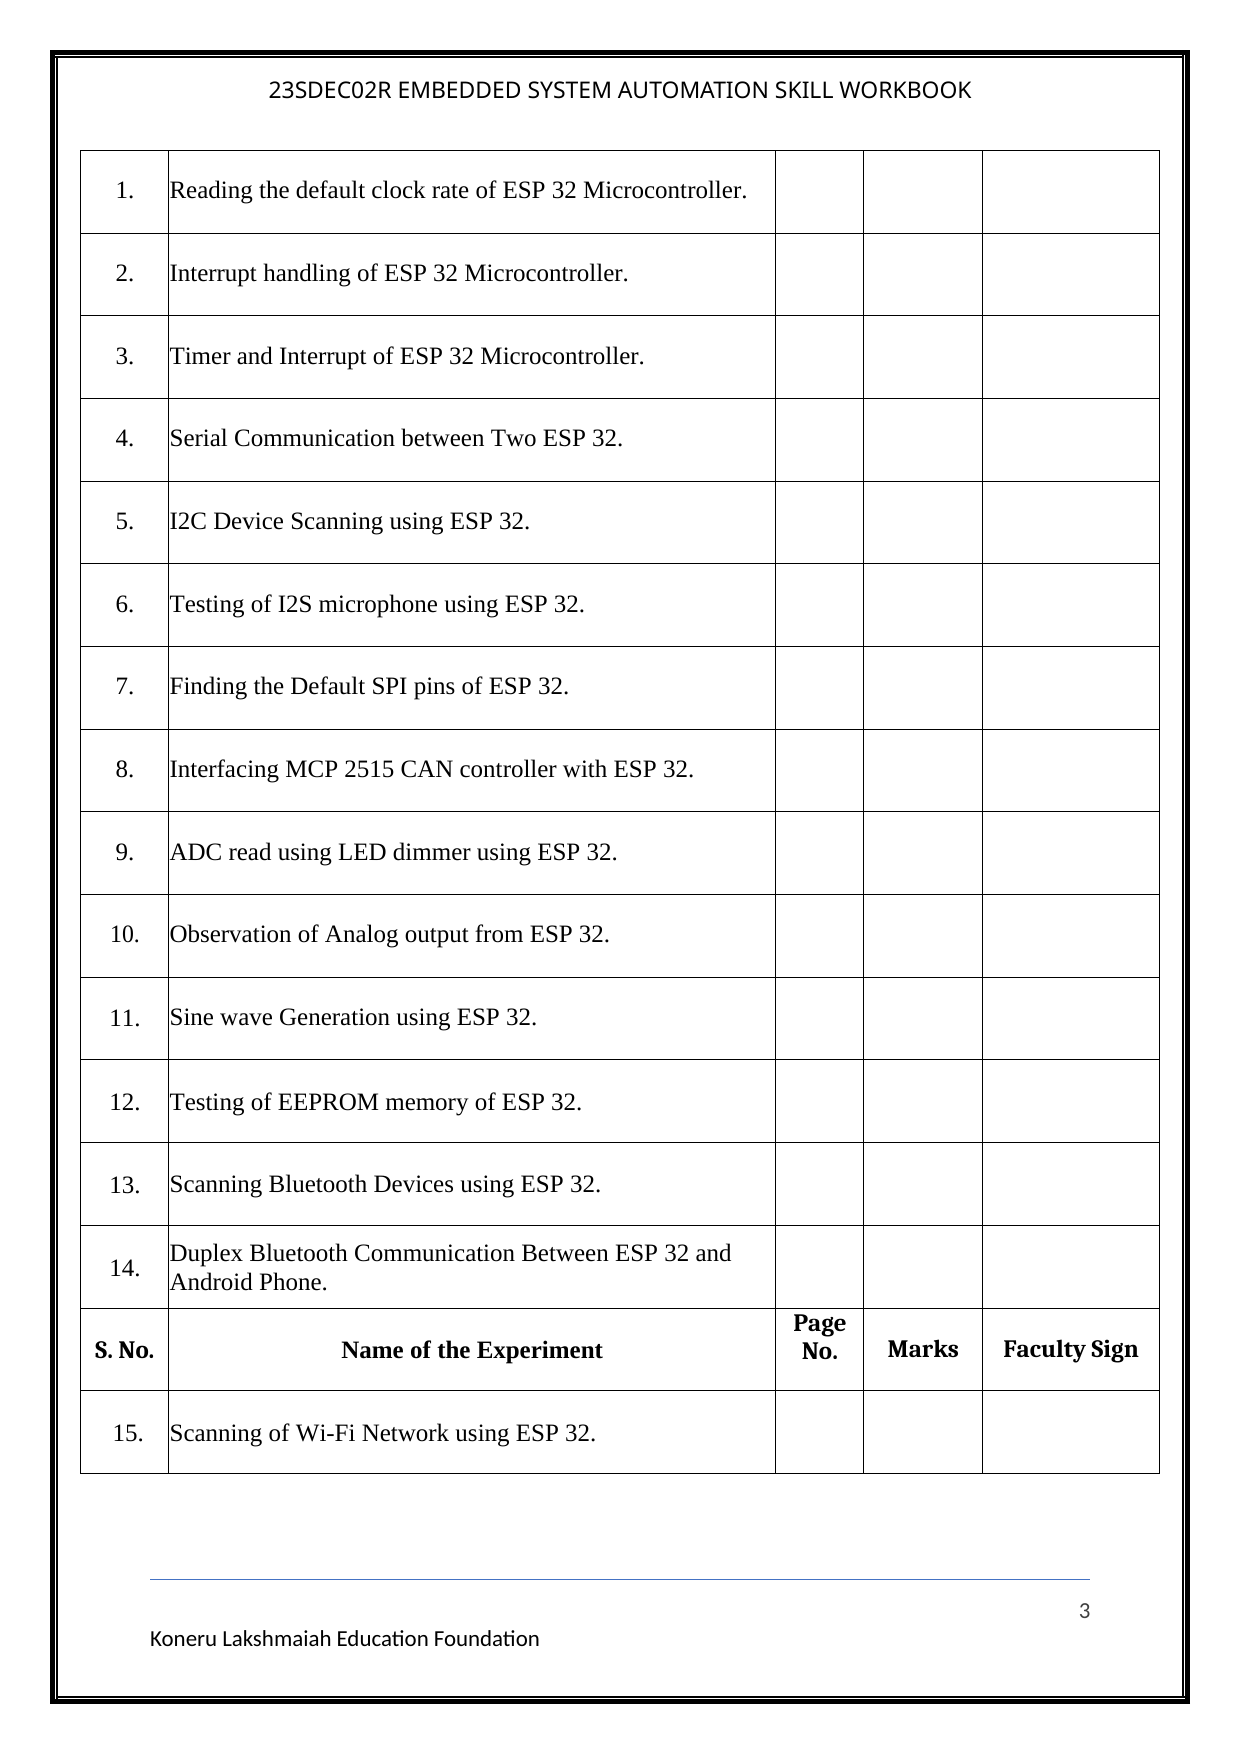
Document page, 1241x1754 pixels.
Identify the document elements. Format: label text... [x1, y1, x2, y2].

table_cell [864, 151, 982, 233]
table_cell [776, 978, 863, 1059]
table_cell Marks [864, 1309, 982, 1390]
table_cell Scanning of Wi-Fi Network using ESP 32. [169, 1391, 775, 1473]
table_cell 12. [81, 1060, 168, 1142]
table_cell Interfacing MCP 2515 CAN controller with ESP 32. [169, 730, 775, 811]
table_cell 11. [81, 978, 168, 1059]
table_cell Reading the default clock rate of ESP 32 Microcontroller. [169, 151, 775, 233]
table_cell [776, 316, 863, 398]
table_cell [983, 647, 1159, 729]
table_cell [864, 1391, 982, 1473]
table_cell Name of the Experiment [169, 1309, 775, 1390]
table_cell Testing of I2S microphone using ESP 32. [169, 564, 775, 646]
table_cell I2C Device Scanning using ESP 32. [169, 482, 775, 563]
table_cell Duplex Bluetooth Communication Between ESP 32 and Android Phone. [169, 1226, 775, 1307]
table_cell [983, 1226, 1159, 1307]
table_cell [776, 730, 863, 811]
table_cell [864, 730, 982, 811]
table_cell [776, 234, 863, 315]
table_cell [983, 812, 1159, 894]
table_cell [983, 895, 1159, 977]
table_cell [864, 1060, 982, 1142]
table_cell Page No. [776, 1309, 863, 1390]
table_cell [983, 482, 1159, 563]
table_cell Timer and Interrupt of ESP 32 Microcontroller. [169, 316, 775, 398]
table_cell [864, 316, 982, 398]
table_cell [776, 812, 863, 894]
table_cell [983, 564, 1159, 646]
table_cell [983, 151, 1159, 233]
table_cell 8. [81, 730, 168, 811]
table_cell [776, 399, 863, 481]
table_cell [776, 564, 863, 646]
table_cell [864, 1143, 982, 1225]
table_cell [776, 895, 863, 977]
table_cell 1. [81, 151, 168, 233]
table_cell [983, 978, 1159, 1059]
table_cell [776, 151, 863, 233]
table_cell 3. [81, 316, 168, 398]
table_cell [864, 895, 982, 977]
table_cell 5. [81, 482, 168, 563]
table_cell Scanning Bluetooth Devices using ESP 32. [169, 1143, 775, 1225]
table_cell 7. [81, 647, 168, 729]
table_cell Sine wave Generation using ESP 32. [169, 978, 775, 1059]
table_cell [864, 978, 982, 1059]
table_cell 15. [81, 1391, 168, 1473]
table_cell [983, 399, 1159, 481]
table_cell S. No. [81, 1309, 168, 1390]
table_cell Faculty Sign [983, 1309, 1159, 1390]
table_cell ADC read using LED dimmer using ESP 32. [169, 812, 775, 894]
table_cell [864, 1226, 982, 1307]
table_cell [983, 730, 1159, 811]
table_cell 2. [81, 234, 168, 315]
table_cell [864, 812, 982, 894]
table_cell [864, 647, 982, 729]
table_cell Serial Communication between Two ESP 32. [169, 399, 775, 481]
table_cell 9. [81, 812, 168, 894]
table_cell [776, 1391, 863, 1473]
table_cell [776, 482, 863, 563]
table_cell 4. [81, 399, 168, 481]
table_cell [983, 316, 1159, 398]
table_cell 13. [81, 1143, 168, 1225]
table_cell [776, 1226, 863, 1307]
table_cell [864, 399, 982, 481]
table_cell 14. [81, 1226, 168, 1307]
table_cell [983, 1391, 1159, 1473]
table_cell Testing of EEPROM memory of ESP 32. [169, 1060, 775, 1142]
table_cell [983, 234, 1159, 315]
table_cell Interrupt handling of ESP 32 Microcontroller. [169, 234, 775, 315]
table_cell Finding the Default SPI pins of ESP 32. [169, 647, 775, 729]
table_cell Observation of Analog output from ESP 32. [169, 895, 775, 977]
table_cell [776, 1143, 863, 1225]
table_cell [776, 647, 863, 729]
table_cell [776, 1060, 863, 1142]
table_cell [864, 234, 982, 315]
table_cell [983, 1143, 1159, 1225]
table_cell [864, 564, 982, 646]
table_cell 6. [81, 564, 168, 646]
table_cell [864, 482, 982, 563]
table_cell [983, 1060, 1159, 1142]
table_cell 10. [81, 895, 168, 977]
